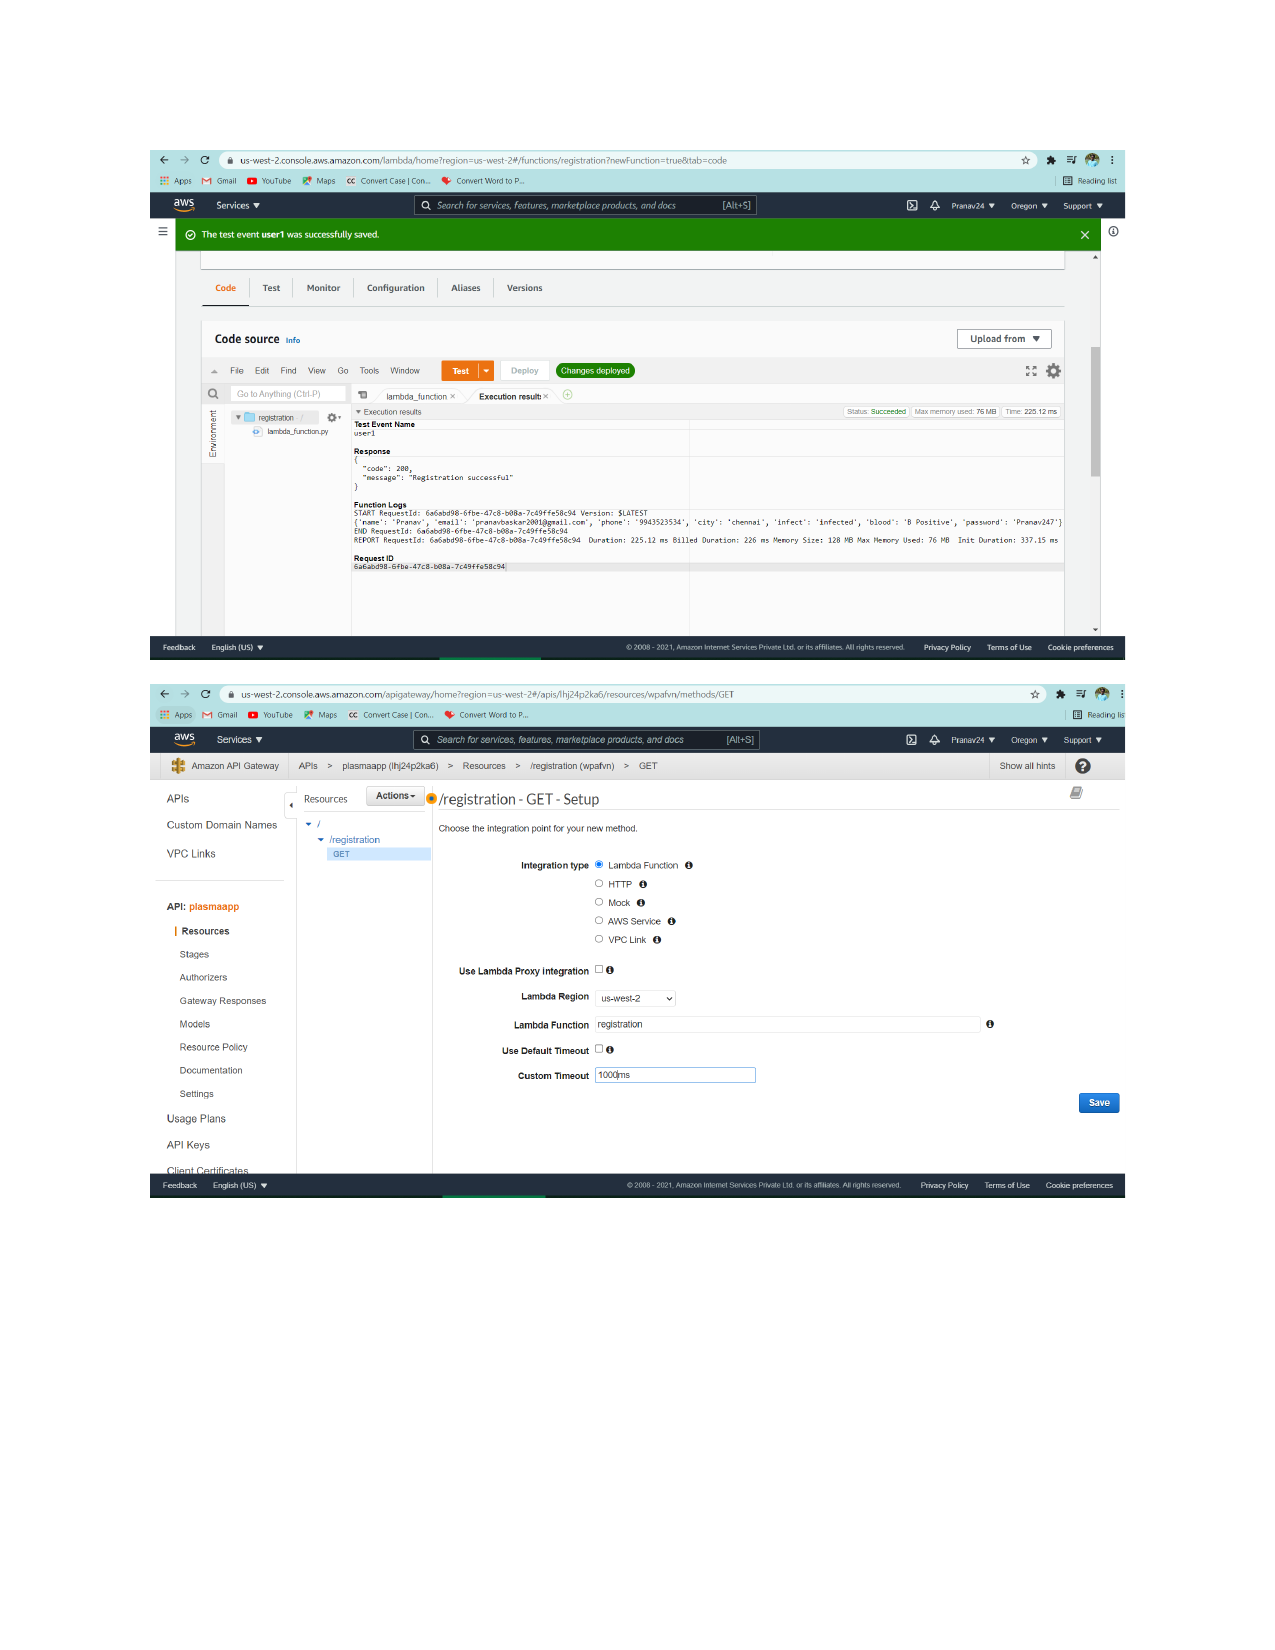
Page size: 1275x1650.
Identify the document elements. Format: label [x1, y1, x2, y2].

picture [150, 150, 1125, 660]
picture [150, 684, 1125, 1198]
